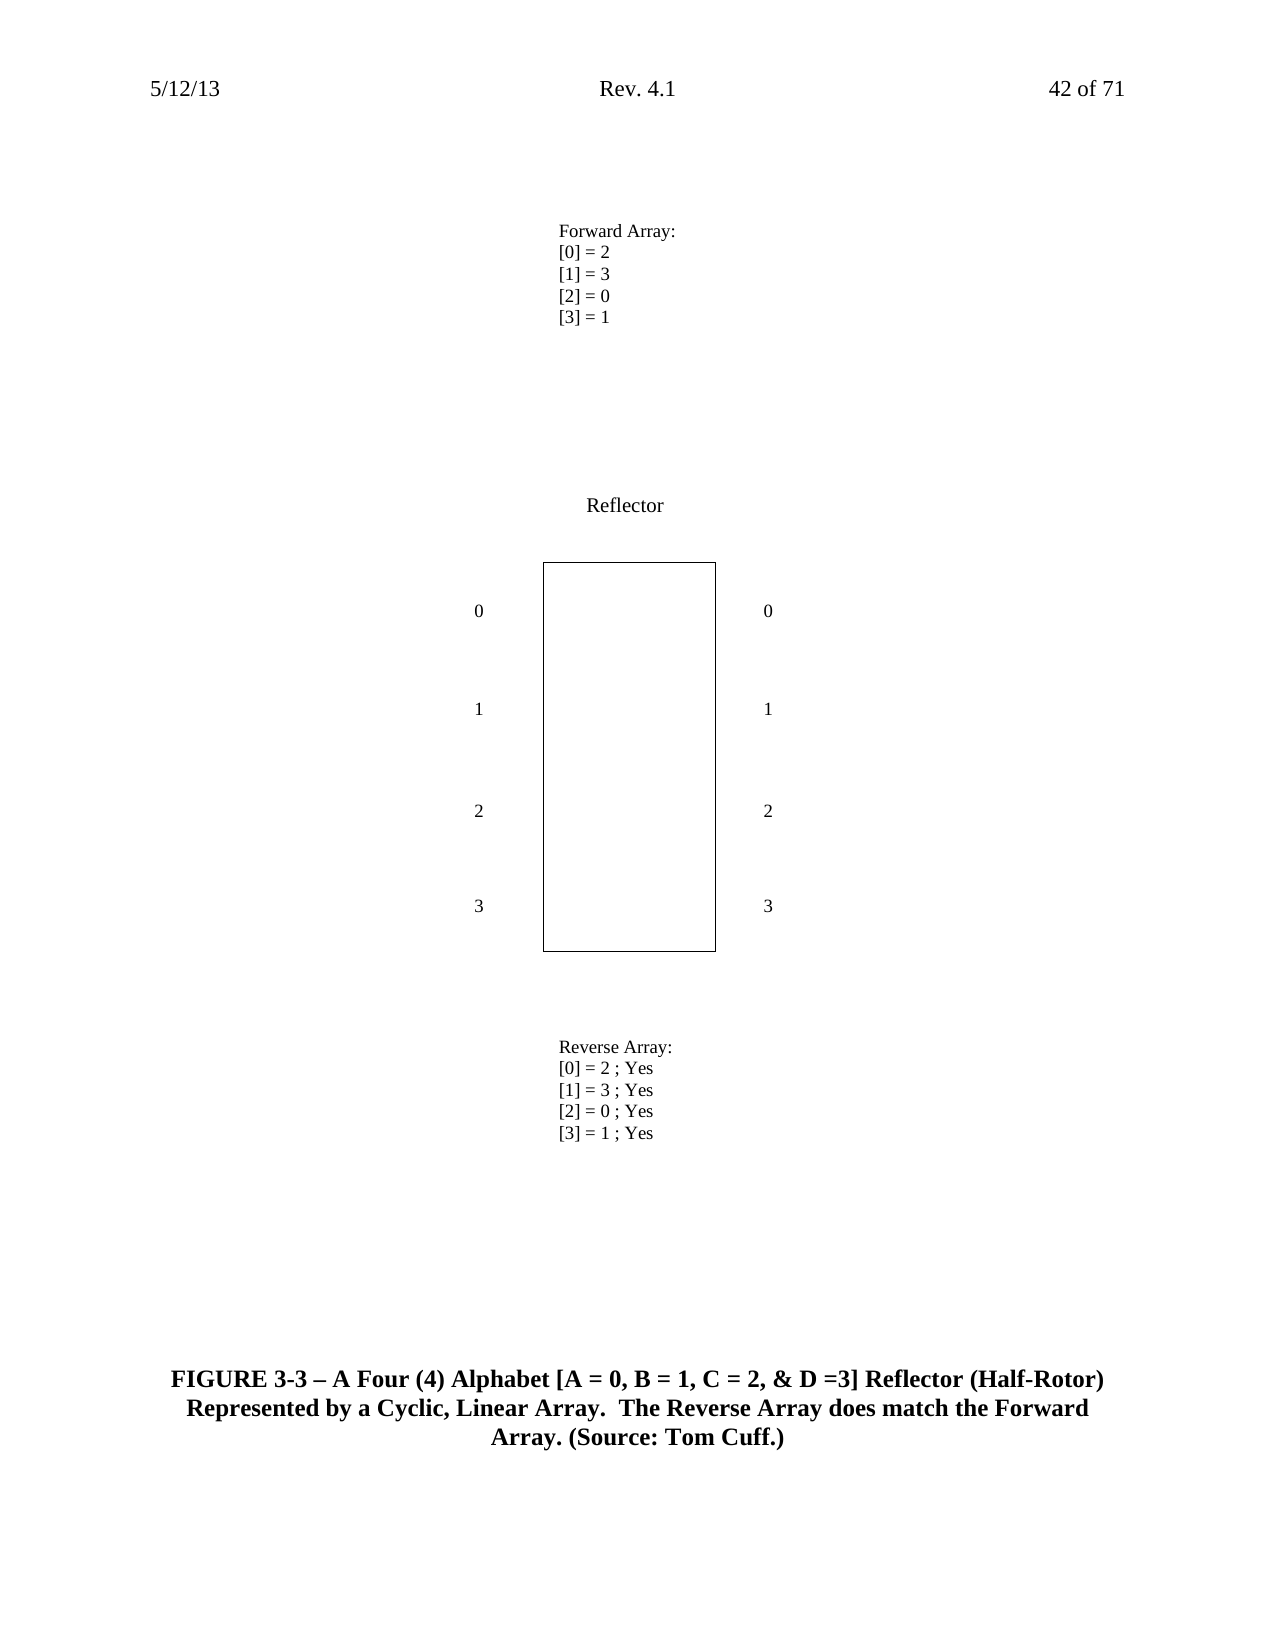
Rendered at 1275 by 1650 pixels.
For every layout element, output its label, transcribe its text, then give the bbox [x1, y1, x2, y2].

text FIGURE 3-3 – A Four (4) Alphabet [A = 0, B = 1, C = 2, & D =3] Reflector (Half-Rotor) Represented by a Cyclic, Linear Array. The Reverse Array does match the Forward Array. (Source: Tom Cuff.) [150, 1364, 1125, 1450]
